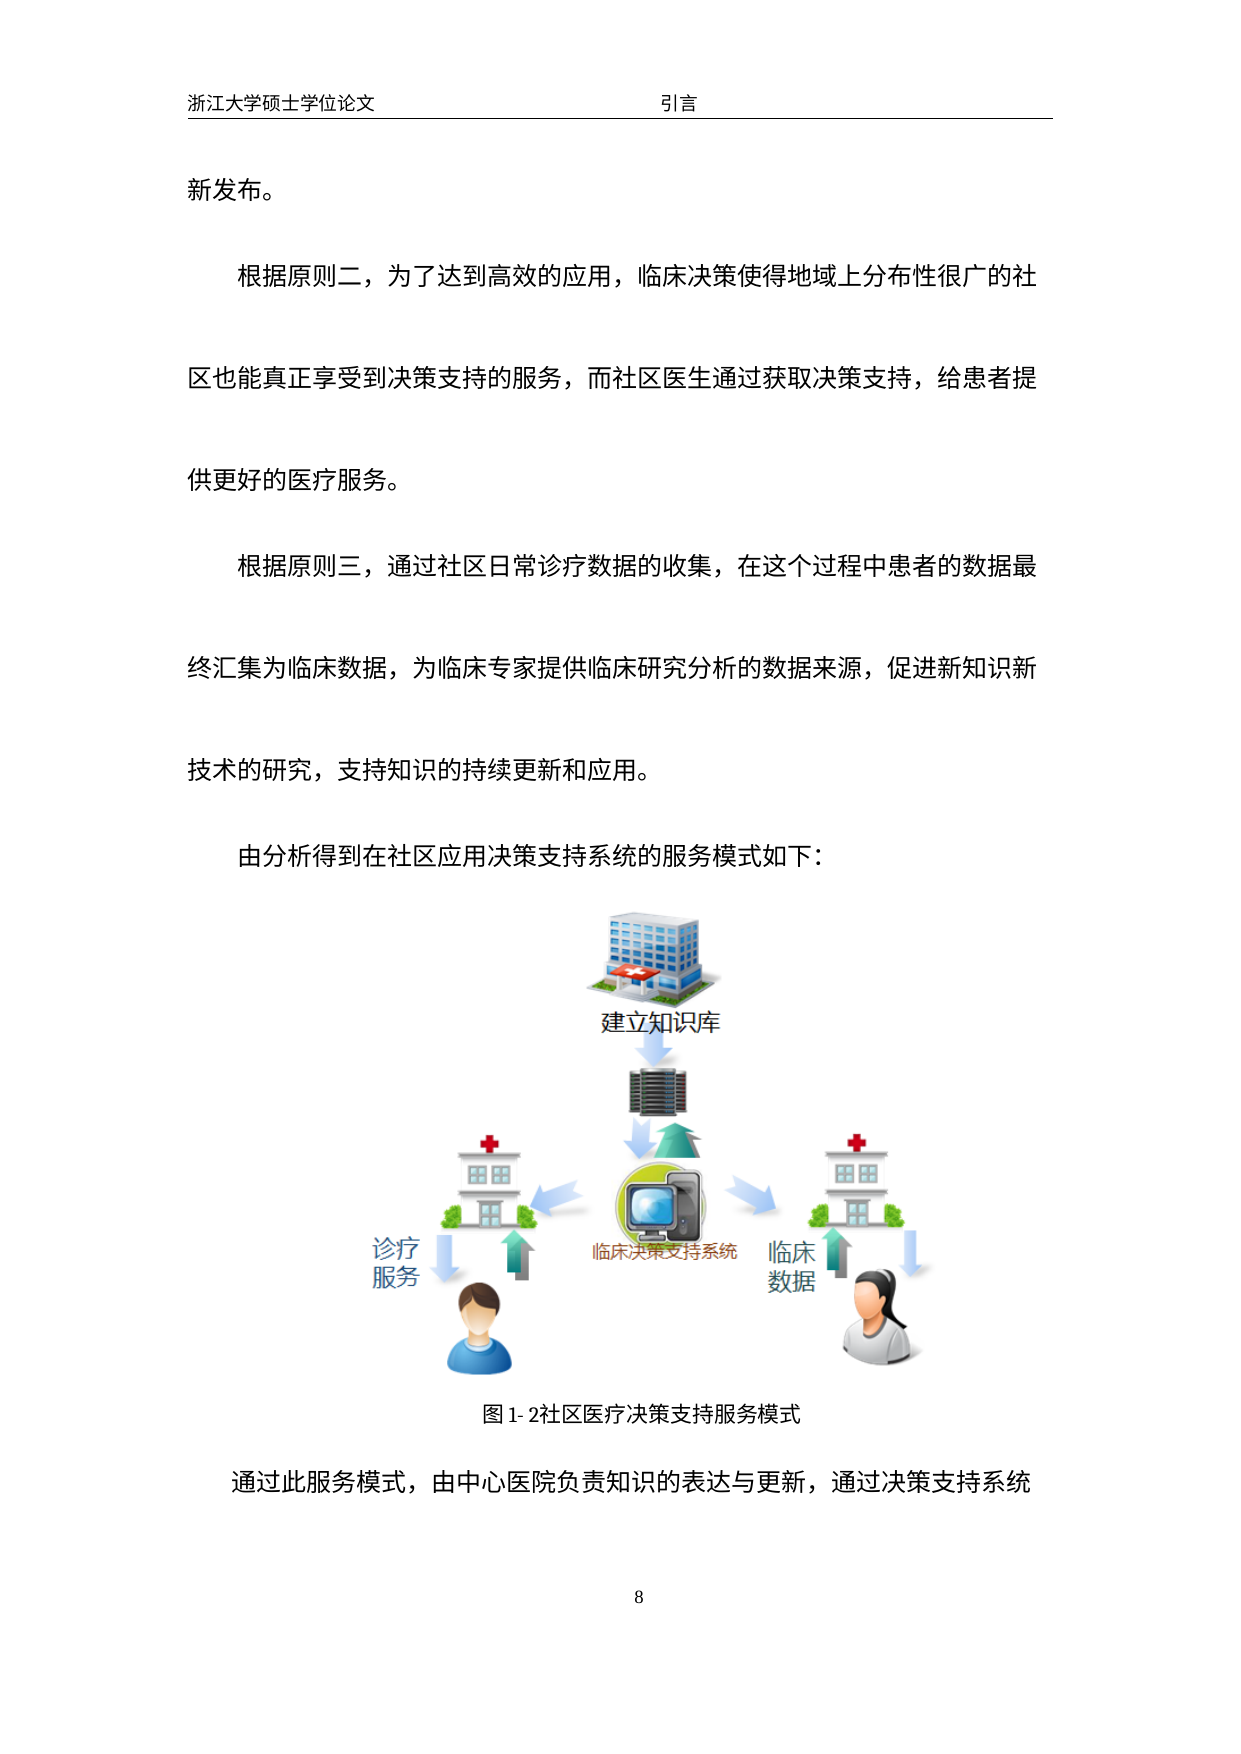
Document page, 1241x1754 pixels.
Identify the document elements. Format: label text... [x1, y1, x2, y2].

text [187, 155, 1053, 223]
text 图1- 2社区医疗决策支持服务模式 [187, 1396, 1053, 1430]
text 根据原则三，通过社区日常诊疗数据的收集，在这个过程中患者的数据最终汇集为临床数据，为临床专家提供临床研究分析的数据来源，促进新知识新技术的研究，支持知识的持续更新和应用。 [187, 531, 1053, 802]
text 根据原则二，为了达到高效的应用，临床决策使得地域上分布性很广的社区也能真正享受到决策支持的服务，而社区医生通过获取决策支持，给患者提供更好的医疗服务。 [187, 241, 1053, 513]
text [187, 1446, 1053, 1514]
text 由分析得到在社区应用决策支持系统的服务模式如下： [187, 821, 1053, 888]
picture [352, 906, 938, 1378]
